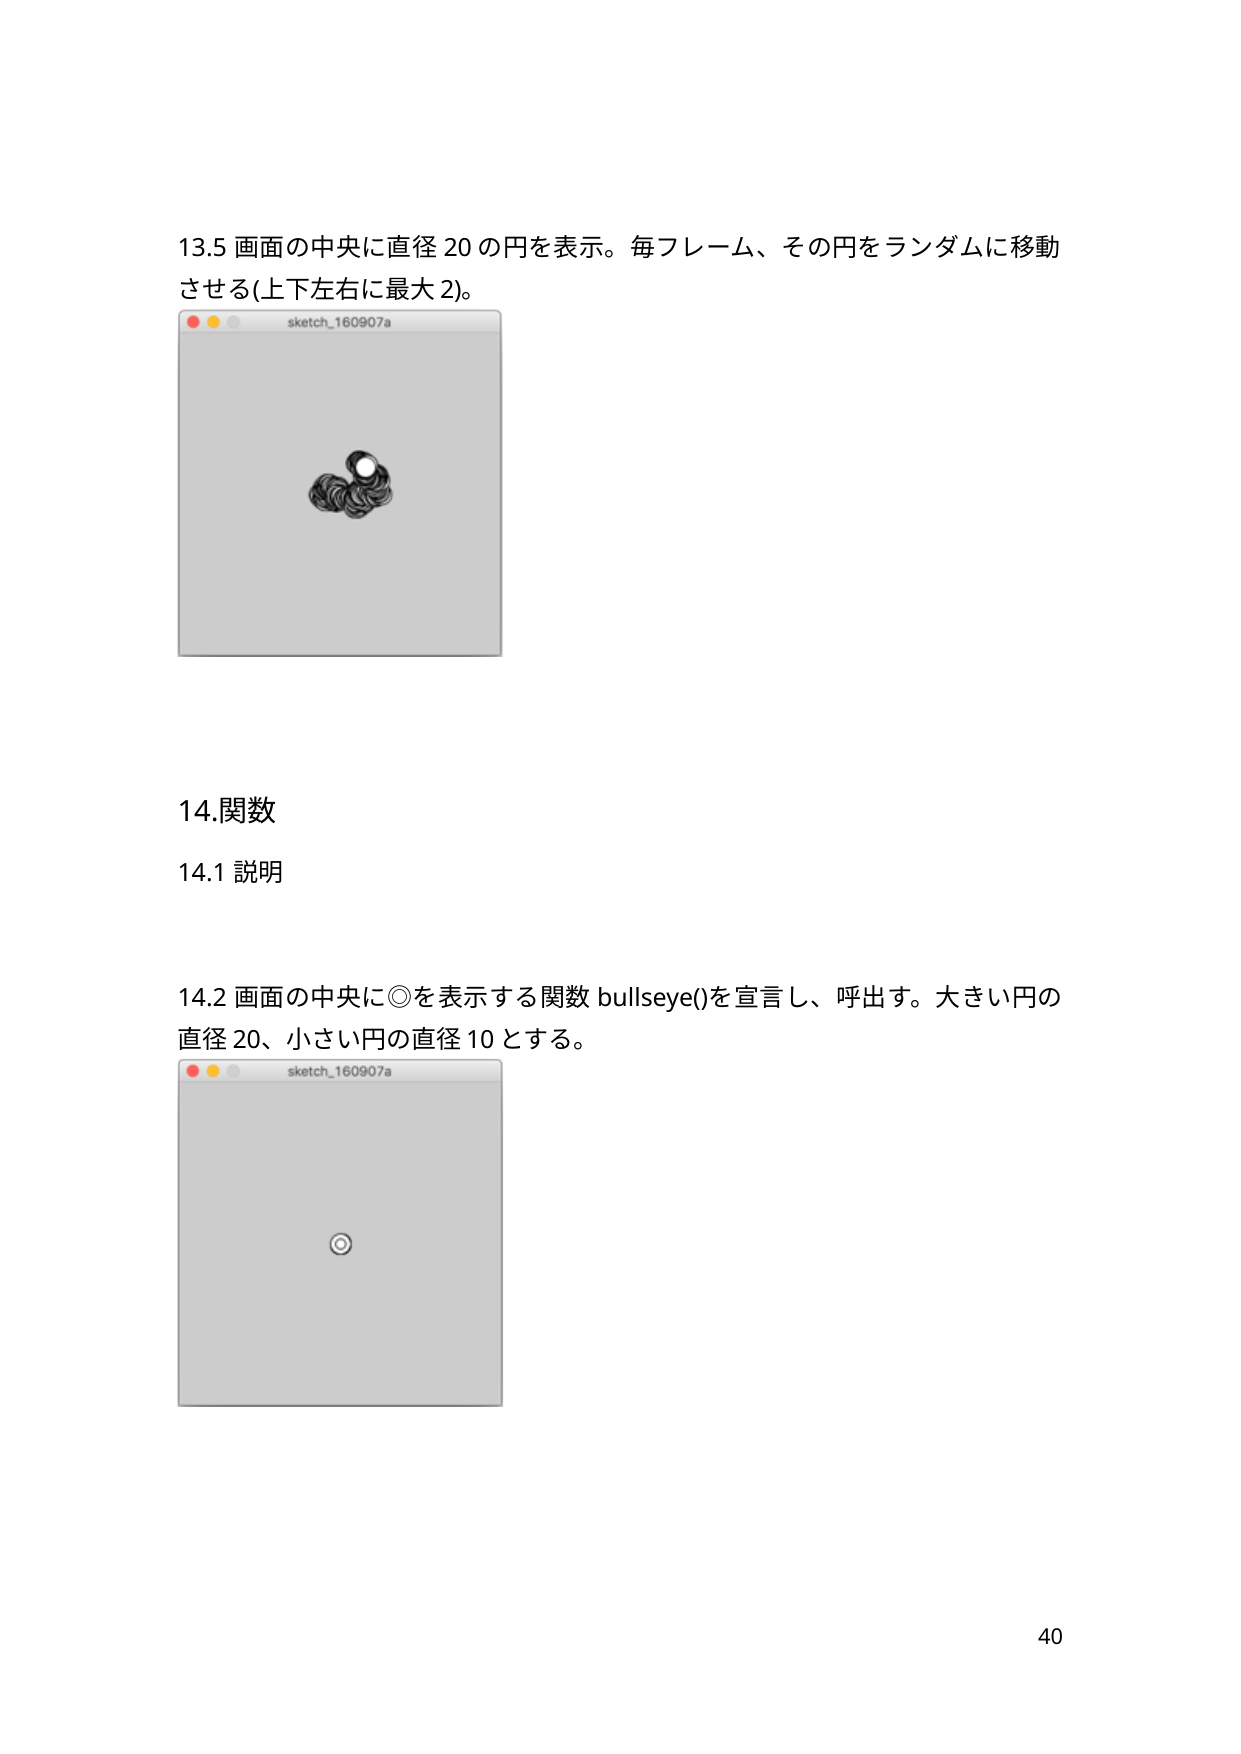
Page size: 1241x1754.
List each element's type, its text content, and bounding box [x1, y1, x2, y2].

subtitle 14.2 画面の中央に◎を表示する関数bullseye()を宣言し、呼出す。大きい円の直径20、小さい円の直径10とする。 [177, 975, 1063, 1058]
picture [177, 1058, 504, 1407]
subtitle 14.1 説明 [177, 850, 1063, 892]
subtitle 14.関数 [177, 767, 1063, 850]
picture [177, 308, 503, 657]
subtitle 13.5 画面の中央に直径20の円を表示。毎フレーム、その円をランダムに移動させる(上下左右に最大2)。 [177, 225, 1063, 308]
